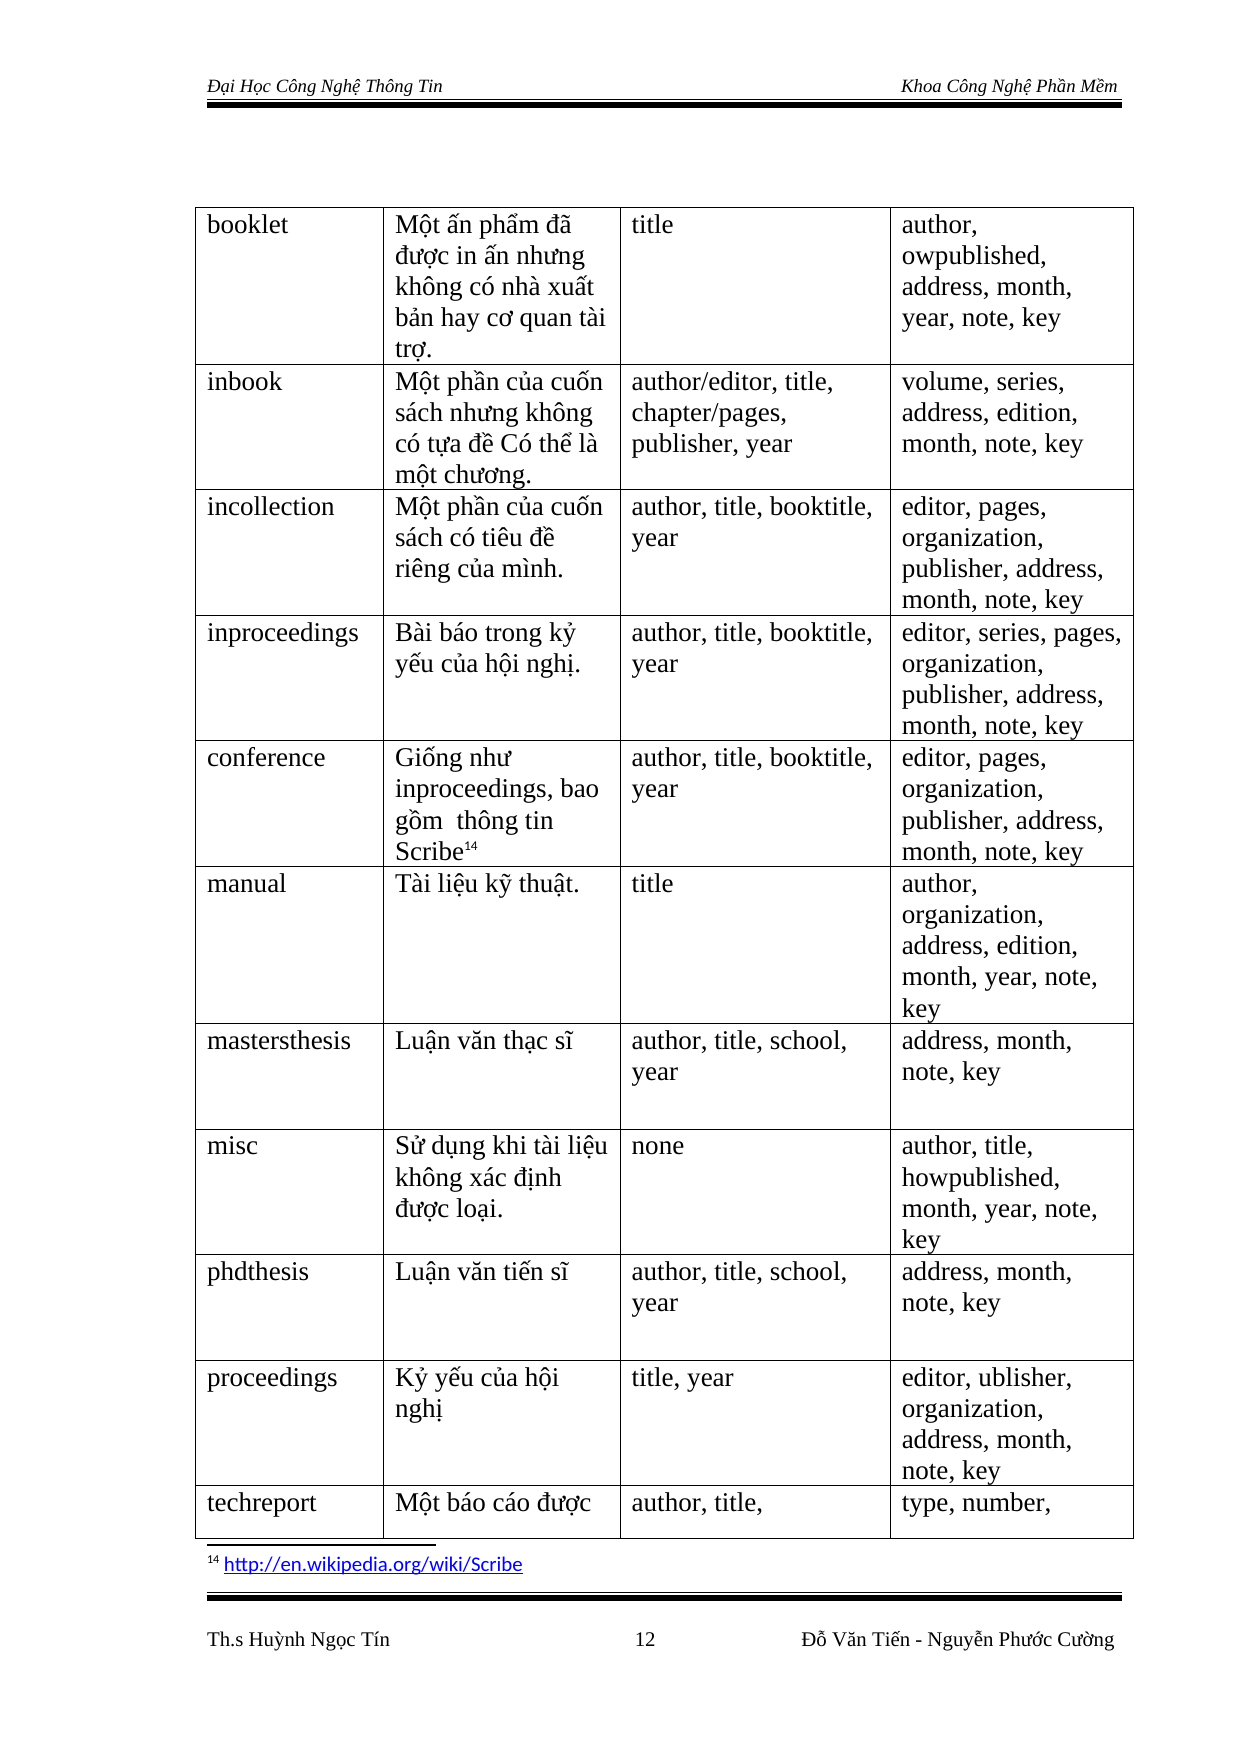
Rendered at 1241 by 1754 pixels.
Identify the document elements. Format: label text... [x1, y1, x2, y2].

table_cell proceedings [196, 1361, 383, 1485]
table_cell title, year [621, 1361, 890, 1485]
table_cell inproceedings [196, 616, 383, 740]
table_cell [621, 1486, 890, 1537]
table_cell Sử dụng khi tài liệu không xác định được loại. [384, 1130, 620, 1254]
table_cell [891, 1486, 1133, 1537]
table_cell author, title, booktitle, year [621, 741, 890, 866]
table_cell author, title, school, year [621, 1024, 890, 1128]
table_cell Tài liệu kỹ thuật. [384, 867, 620, 1023]
table_cell author, owpublished, address, month, year, note, key [891, 208, 1133, 363]
table_cell editor, series, pages, organization, publisher, address, month, note, key [891, 616, 1133, 740]
table_cell Một ấn phẩm đã được in ấn nhưng không có nhà xuất bản hay cơ quan tài trợ. [384, 208, 620, 363]
table_cell author, title, howpublished, month, year, note, key [891, 1130, 1133, 1254]
table_cell Một phần của cuốn sách có tiêu đề riêng của mình. [384, 490, 620, 615]
table_cell author, title, school, year [621, 1255, 890, 1360]
table_cell Luận văn tiến sĩ [384, 1255, 620, 1360]
table_cell address, month, note, key [891, 1255, 1133, 1360]
table_cell incollection [196, 490, 383, 615]
table_cell author, title, booktitle, year [621, 490, 890, 615]
table_cell misc [196, 1130, 383, 1254]
table_cell author, organization, address, edition, month, year, note, key [891, 867, 1133, 1023]
table_cell phdthesis [196, 1255, 383, 1360]
table_cell address, month, note, key [891, 1024, 1133, 1128]
table_cell none [621, 1130, 890, 1254]
table_cell editor, ublisher, organization, address, month, note, key [891, 1361, 1133, 1485]
table_cell inbook [196, 365, 383, 489]
table_cell Một phần của cuốn sách nhưng không có tựa đề Có thể là một chương. [384, 365, 620, 489]
table_cell Luận văn thạc sĩ [384, 1024, 620, 1128]
table_cell booklet [196, 208, 383, 363]
table_cell author/editor, title, chapter/pages, publisher, year [621, 365, 890, 489]
table_cell title [621, 867, 890, 1023]
table_cell mastersthesis [196, 1024, 383, 1128]
table_cell editor, pages, organization, publisher, address, month, note, key [891, 741, 1133, 866]
table_cell editor, pages, organization, publisher, address, month, note, key [891, 490, 1133, 615]
table_cell manual [196, 867, 383, 1023]
table_cell conference [196, 741, 383, 866]
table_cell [384, 1486, 620, 1537]
table_cell title [621, 208, 890, 363]
table_cell Kỷ yếu của hội nghị [384, 1361, 620, 1485]
table_cell techreport [196, 1486, 383, 1537]
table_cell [891, 365, 1133, 489]
table_cell Giống như inproceedings, bao gồm thông tin Scribe [384, 741, 620, 866]
table_cell Bài báo trong kỷ yếu của hội nghị. [384, 616, 620, 740]
table_cell author, title, booktitle, year [621, 616, 890, 740]
